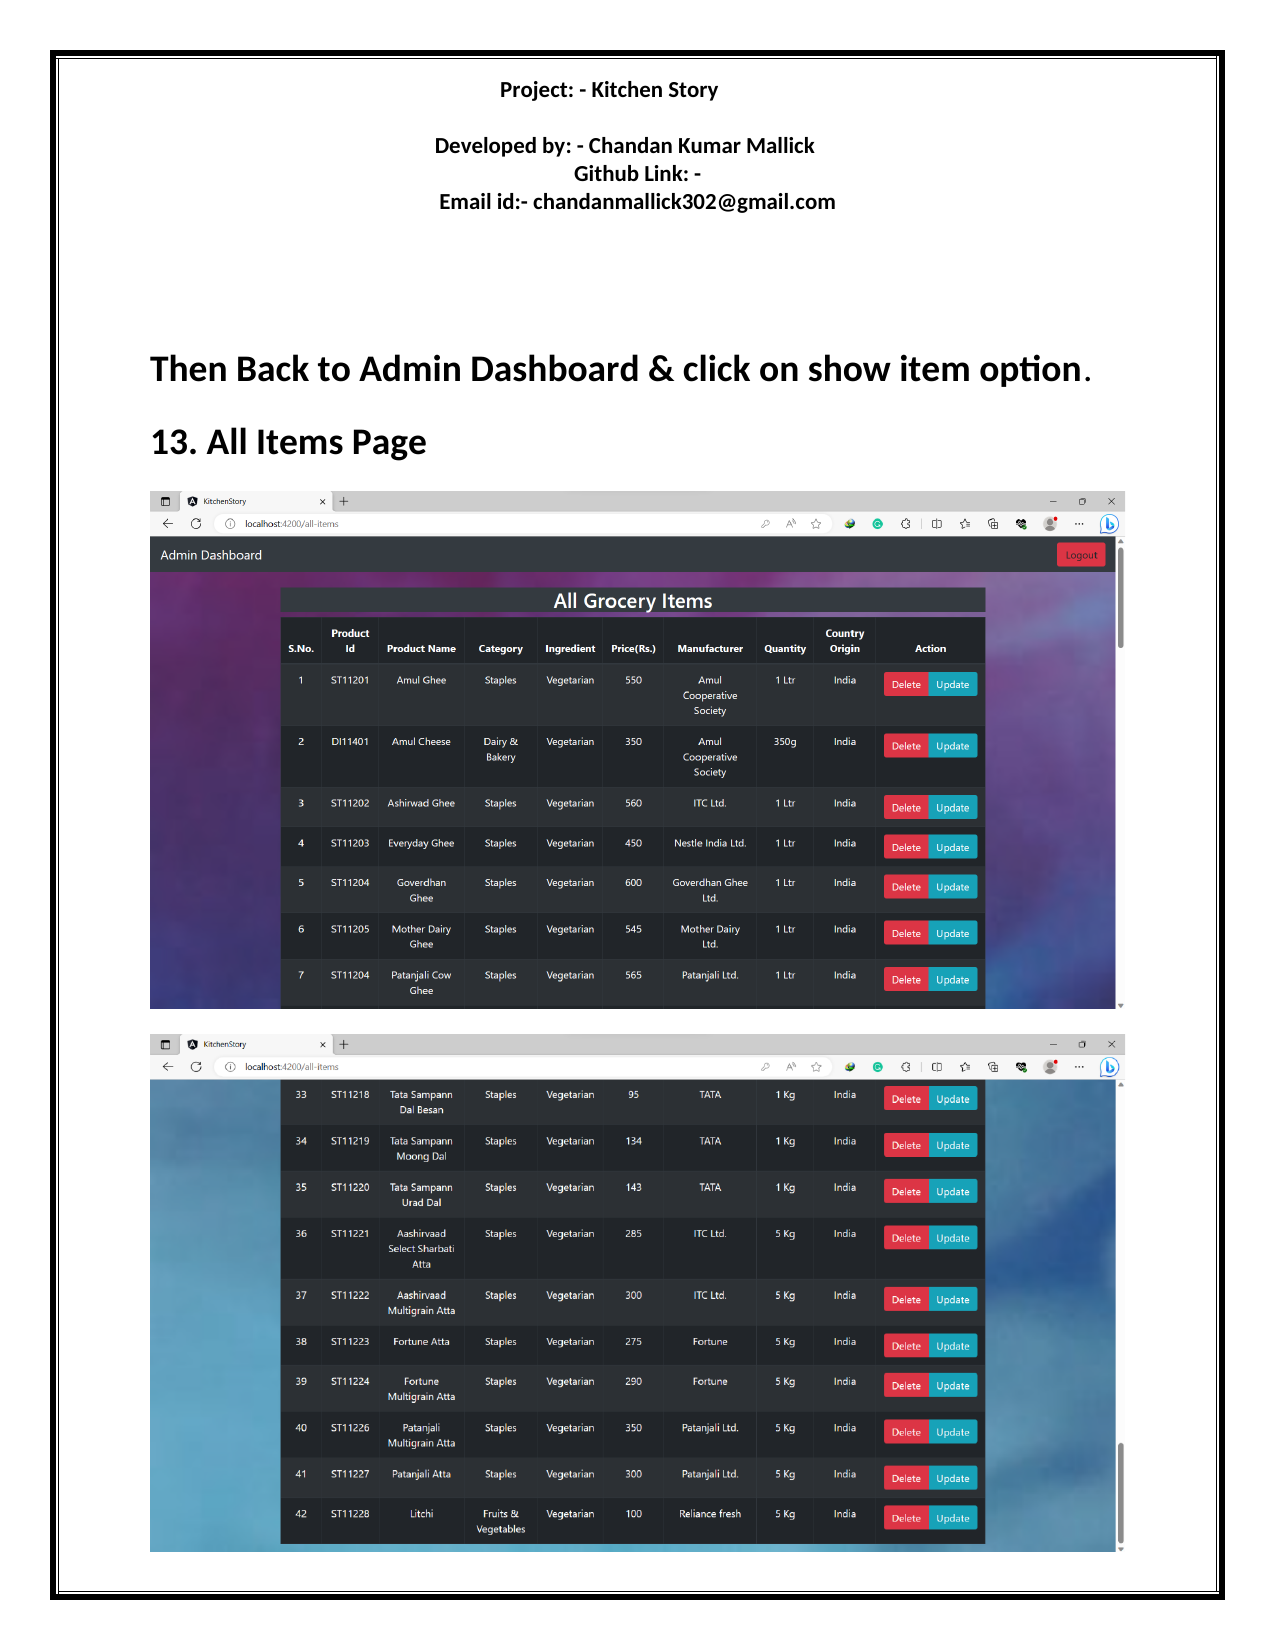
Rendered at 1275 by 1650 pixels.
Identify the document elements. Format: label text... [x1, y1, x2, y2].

picture [150, 491, 1125, 1009]
picture [150, 1034, 1125, 1552]
text 13. All Items Page [150, 418, 1125, 464]
text Then Back to Admin Dashboard & click on show item option. [150, 345, 1125, 391]
